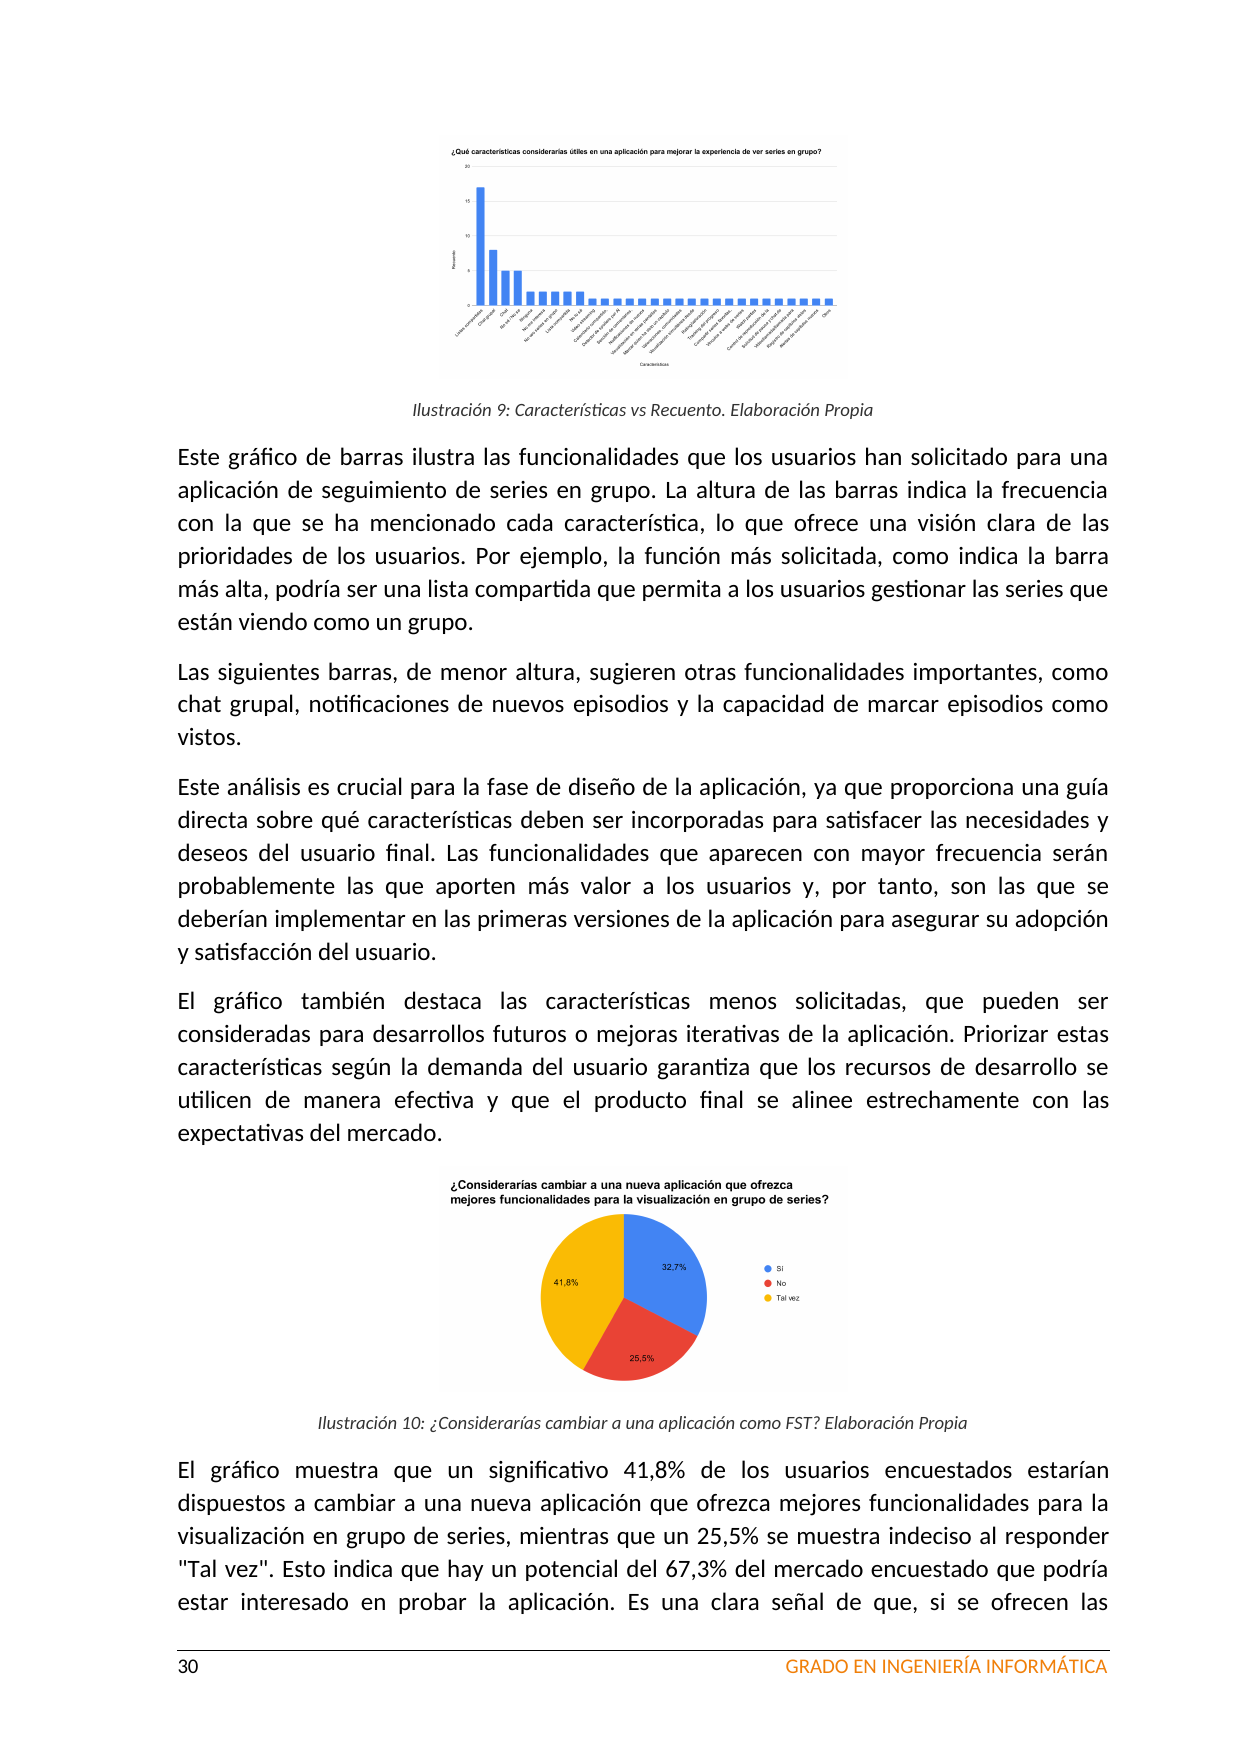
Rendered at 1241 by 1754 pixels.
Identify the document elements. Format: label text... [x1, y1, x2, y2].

picture [439, 135, 849, 379]
text El gráfico también destaca las características menos solicitadas, que pueden ser consideradas para desarrollos futuros o mejoras iterativas de la aplicación. Priorizar estas características según la demanda del usuario garantiza que los recursos de desarrollo se utilicen de manera efectiva y que el producto final se alinee estrechamente con las expectativas del mercado. [177, 985, 1110, 1147]
text Ilustración 10: ¿Considerarías cambiar a una aplicación como FST? Elaboración Propia [177, 1411, 1110, 1434]
picture [439, 1166, 849, 1392]
text Este gráfico de barras ilustra las funcionalidades que los usuarios han solicitado para una aplicación de seguimiento de series en grupo. La altura de las barras indica la frecuencia con la que se ha mencionado cada característica, lo que ofrece una visión clara de las prioridades de los usuarios. Por ejemplo, la función más solicitada, como indica la barra más alta, podría ser una lista compartida que permita a los usuarios gestionar las series que están viendo como un grupo. [177, 441, 1110, 637]
text Las siguientes barras, de menor altura, sugieren otras funcionalidades importantes, como chat grupal, notificaciones de nuevos episodios y la capacidad de marcar episodios como vistos. [177, 656, 1110, 752]
text Este análisis es crucial para la fase de diseño de la aplicación, ya que proporciona una guía directa sobre qué características deben ser incorporadas para satisfacer las necesidades y deseos del usuario final. Las funcionalidades que aparecen con mayor frecuencia serán probablemente las que aporten más valor a los usuarios y, por tanto, son las que se deberían implementar en las primeras versiones de la aplicación para asegurar su adopción y satisfacción del usuario. [177, 771, 1110, 966]
text Ilustración 9: Características vs Recuento. Elaboración Propia [177, 398, 1110, 421]
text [177, 1454, 1110, 1617]
